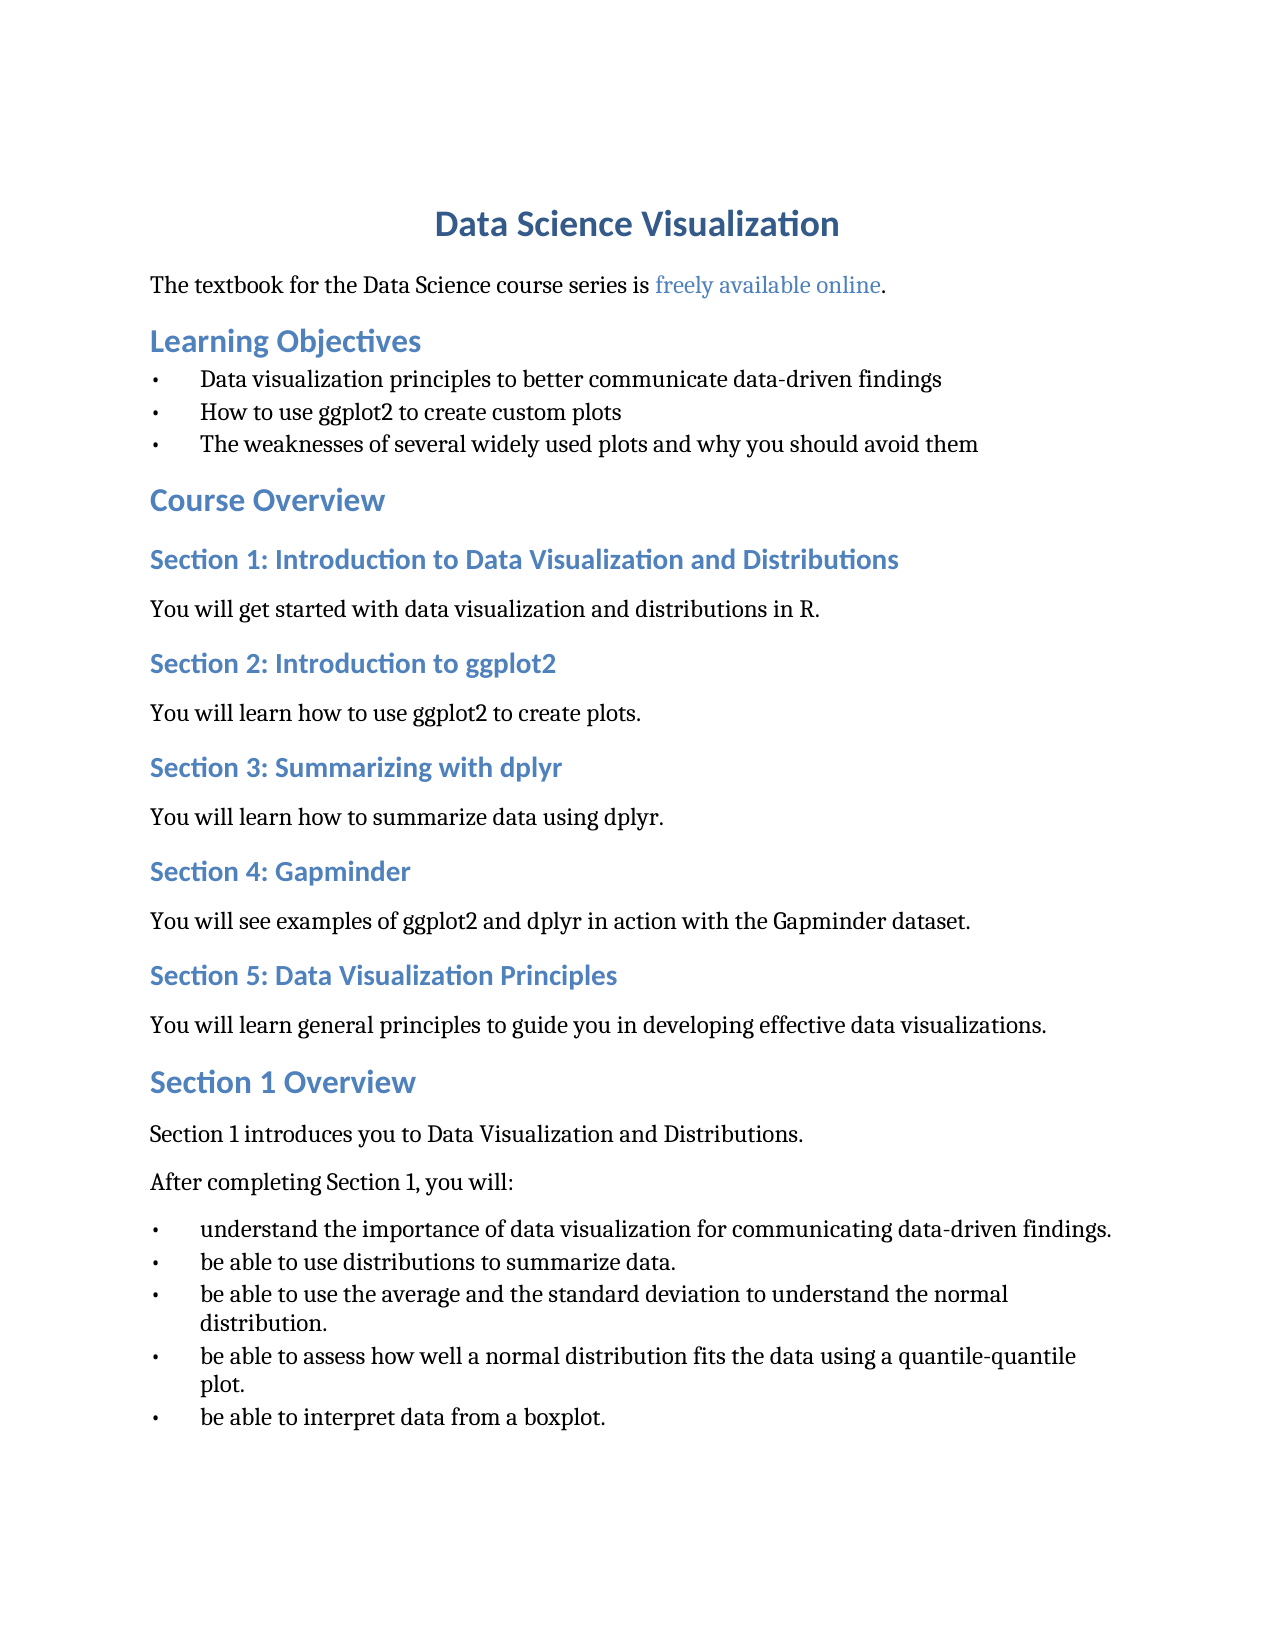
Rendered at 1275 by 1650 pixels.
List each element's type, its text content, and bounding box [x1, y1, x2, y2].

subtitle Section 1 Overview [150, 1061, 1125, 1102]
list be able to use distributions to summarize data. [150, 1248, 1125, 1277]
list Data visualization principles to better communicate data-driven findings [150, 365, 1125, 394]
title Data Science Visualization [150, 200, 1125, 246]
subtitle Course Overview [150, 479, 1125, 520]
list be able to use the average and the standard deviation to understand the normal distribution. [150, 1280, 1125, 1338]
text The textbook for the Data Science course series is freely available online. [150, 271, 1125, 299]
subtitle Section 4: Gapminder [150, 853, 1125, 888]
text You will learn how to summarize data using dplyr. [150, 803, 1125, 832]
subtitle Section 3: Summarizing with dplyr [150, 749, 1125, 784]
list How to use ggplot2 to create custom plots [150, 397, 1125, 426]
list be able to assess how well a normal distribution fits the data using a quantile-quantile plot. [150, 1342, 1125, 1399]
list be able to interpret data from a boxplot. [150, 1403, 1125, 1432]
subtitle Section 5: Data Visualization Principles [150, 957, 1125, 992]
subtitle Learning Objectives [150, 320, 1125, 361]
text After completing Section 1, you will: [150, 1168, 1125, 1197]
text You will get started with data visualization and distributions in R. [150, 595, 1125, 624]
subtitle Section 2: Introduction to ggplot2 [150, 645, 1125, 681]
list The weaknesses of several widely used plots and why you should avoid them [150, 430, 1125, 459]
list understand the importance of data visualization for communicating data-driven findings. [150, 1215, 1125, 1244]
text Section 1 introduces you to Data Visualization and Distributions. [150, 1120, 1125, 1149]
text You will learn general principles to guide you in developing effective data visualizations. [150, 1011, 1125, 1040]
subtitle Section 1: Introduction to Data Visualization and Distributions [150, 541, 1125, 577]
text You will learn how to use ggplot2 to create plots. [150, 699, 1125, 728]
text You will see examples of ggplot2 and dplyr in action with the Gapminder dataset. [150, 907, 1125, 936]
